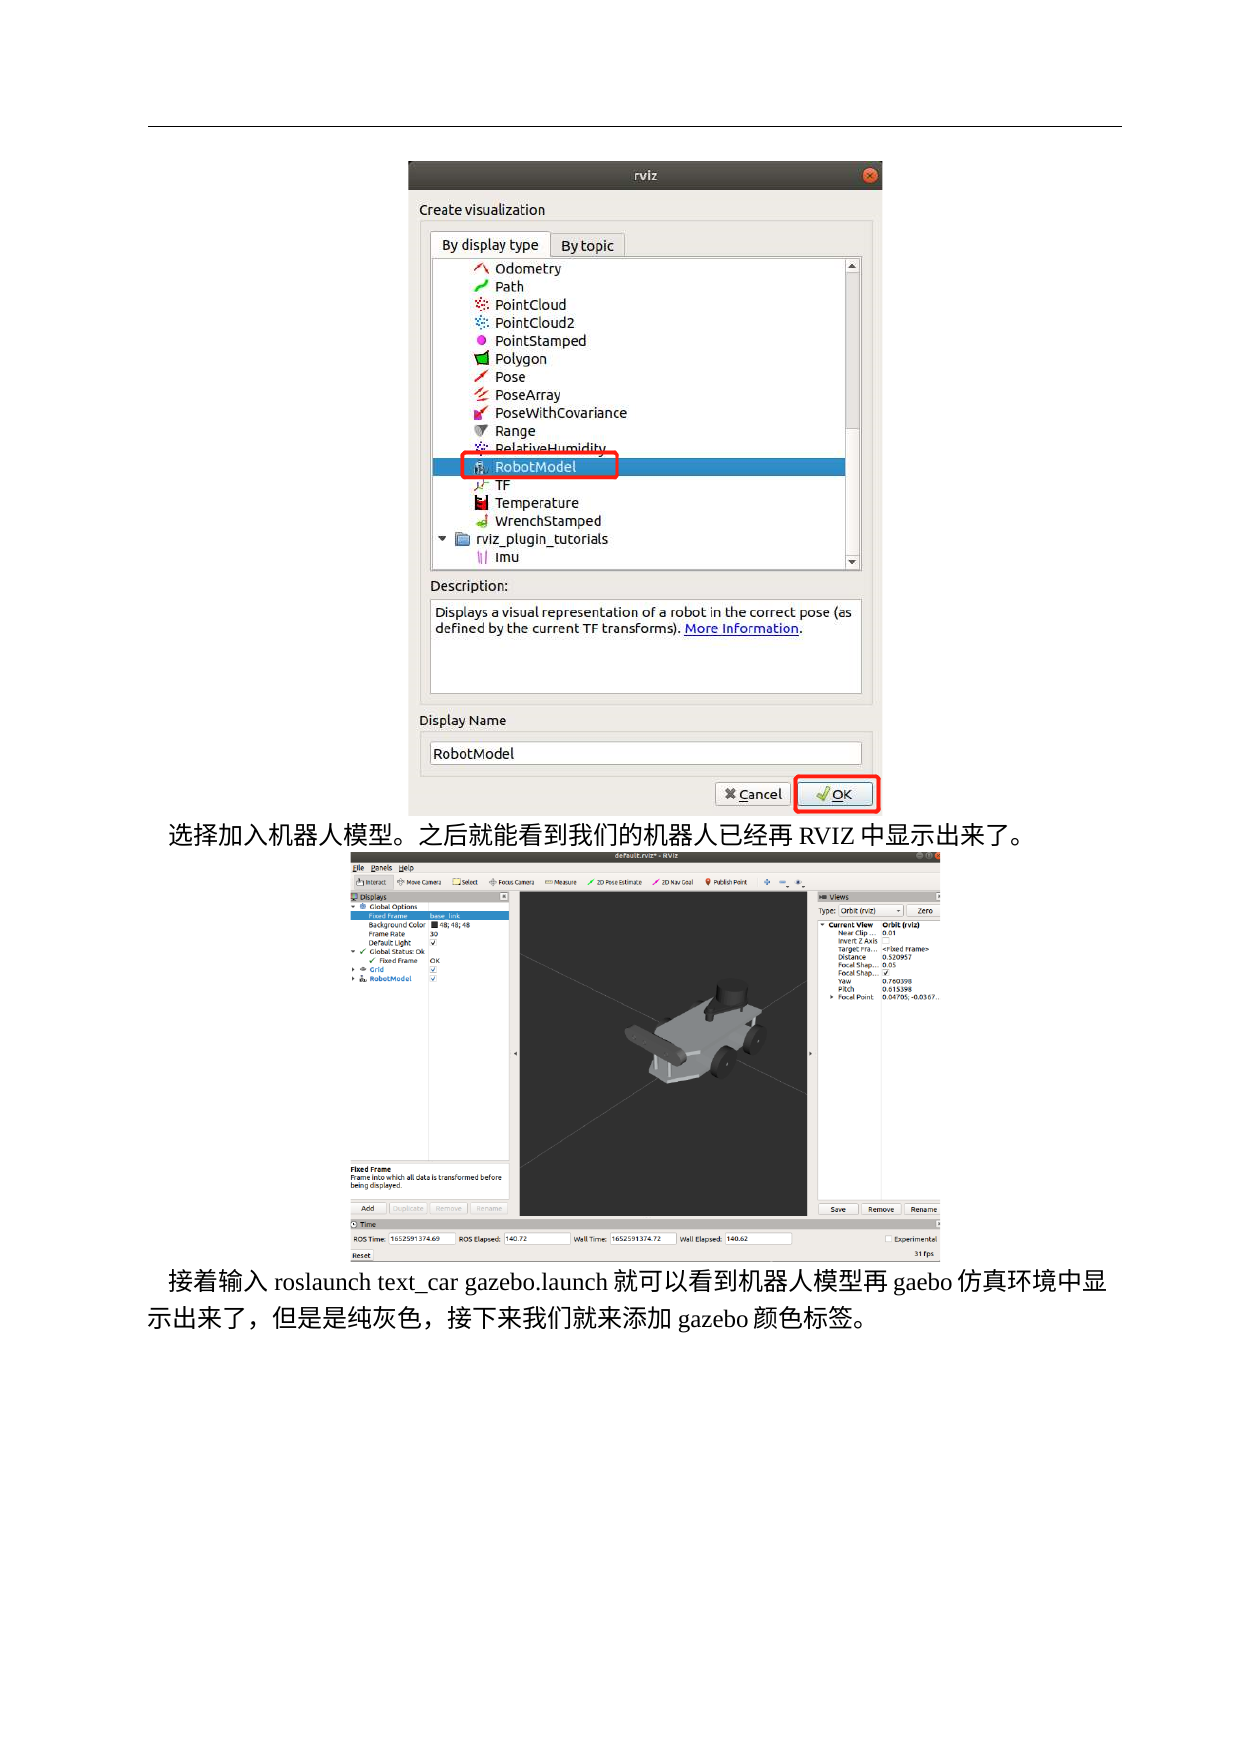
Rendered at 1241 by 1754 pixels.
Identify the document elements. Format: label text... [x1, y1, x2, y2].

text 选择加入机器人模型。之后就能看到我们的机器人已经再RVIZ中显示出来了。 [148, 816, 1122, 852]
picture [350, 852, 940, 1262]
text 接着输入 roslaunch text_car gazebo.launch就可以看到机器人模型再gaebo仿真环境中显示出来了，但是是纯灰色，接下来我们就来添加gazebo颜色标签。 [148, 1262, 1122, 1334]
picture [408, 161, 883, 816]
